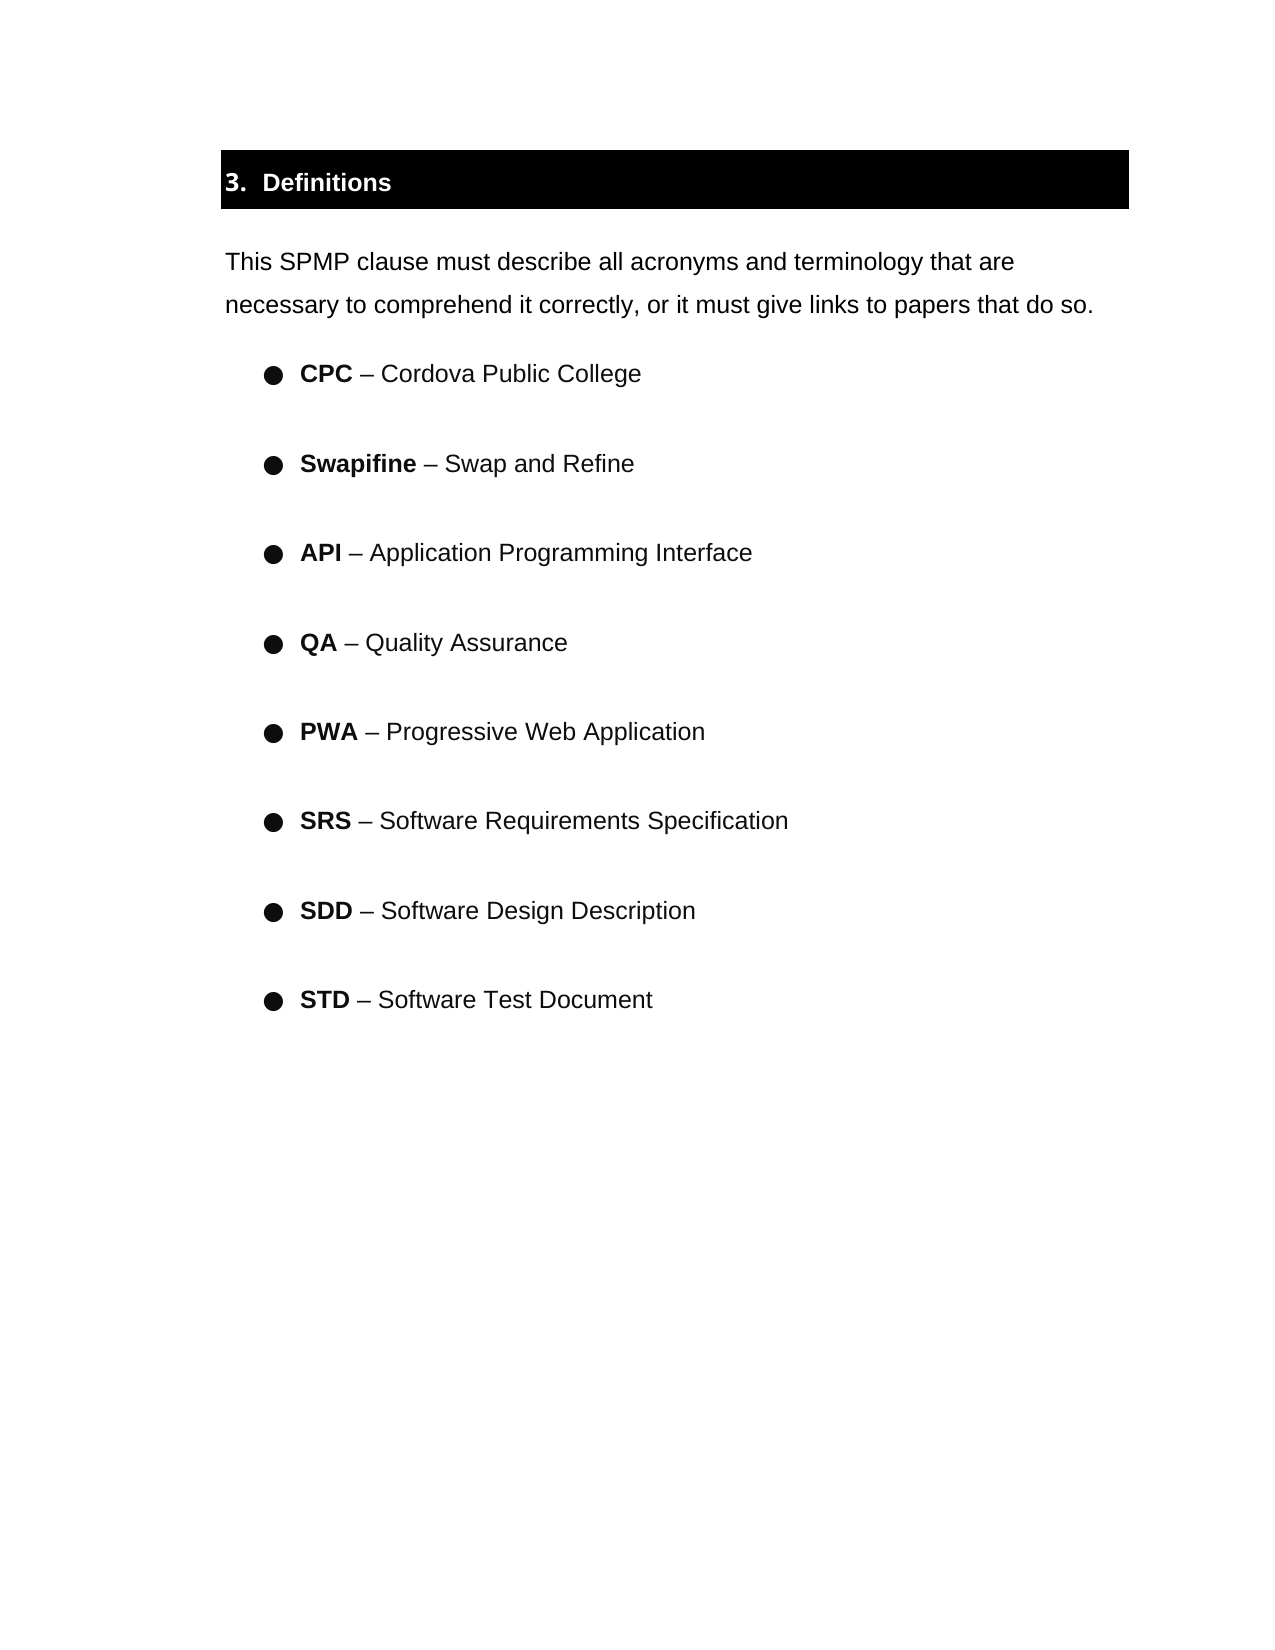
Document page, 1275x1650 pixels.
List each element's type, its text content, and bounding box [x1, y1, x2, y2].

list Swapifine – Swap and Refine [262, 435, 1125, 487]
list CPC – Cordova Public College [262, 346, 1125, 397]
subtitle Definitions [223, 152, 1127, 207]
list QA – Quality Assurance [262, 614, 1125, 665]
list SRS – Software Requirements Specification [262, 793, 1125, 844]
list PWA – Progressive Web Application [262, 703, 1125, 755]
list STD – Software Test Document [262, 972, 1125, 1023]
list SDD – Software Design Description [262, 882, 1125, 933]
text This SPMP clause must describe all acronyms and terminology that are necessary to comprehend it correctly, or it must give links to papers that do so. [225, 247, 1125, 319]
list API – Application Programming Interface [262, 525, 1125, 576]
